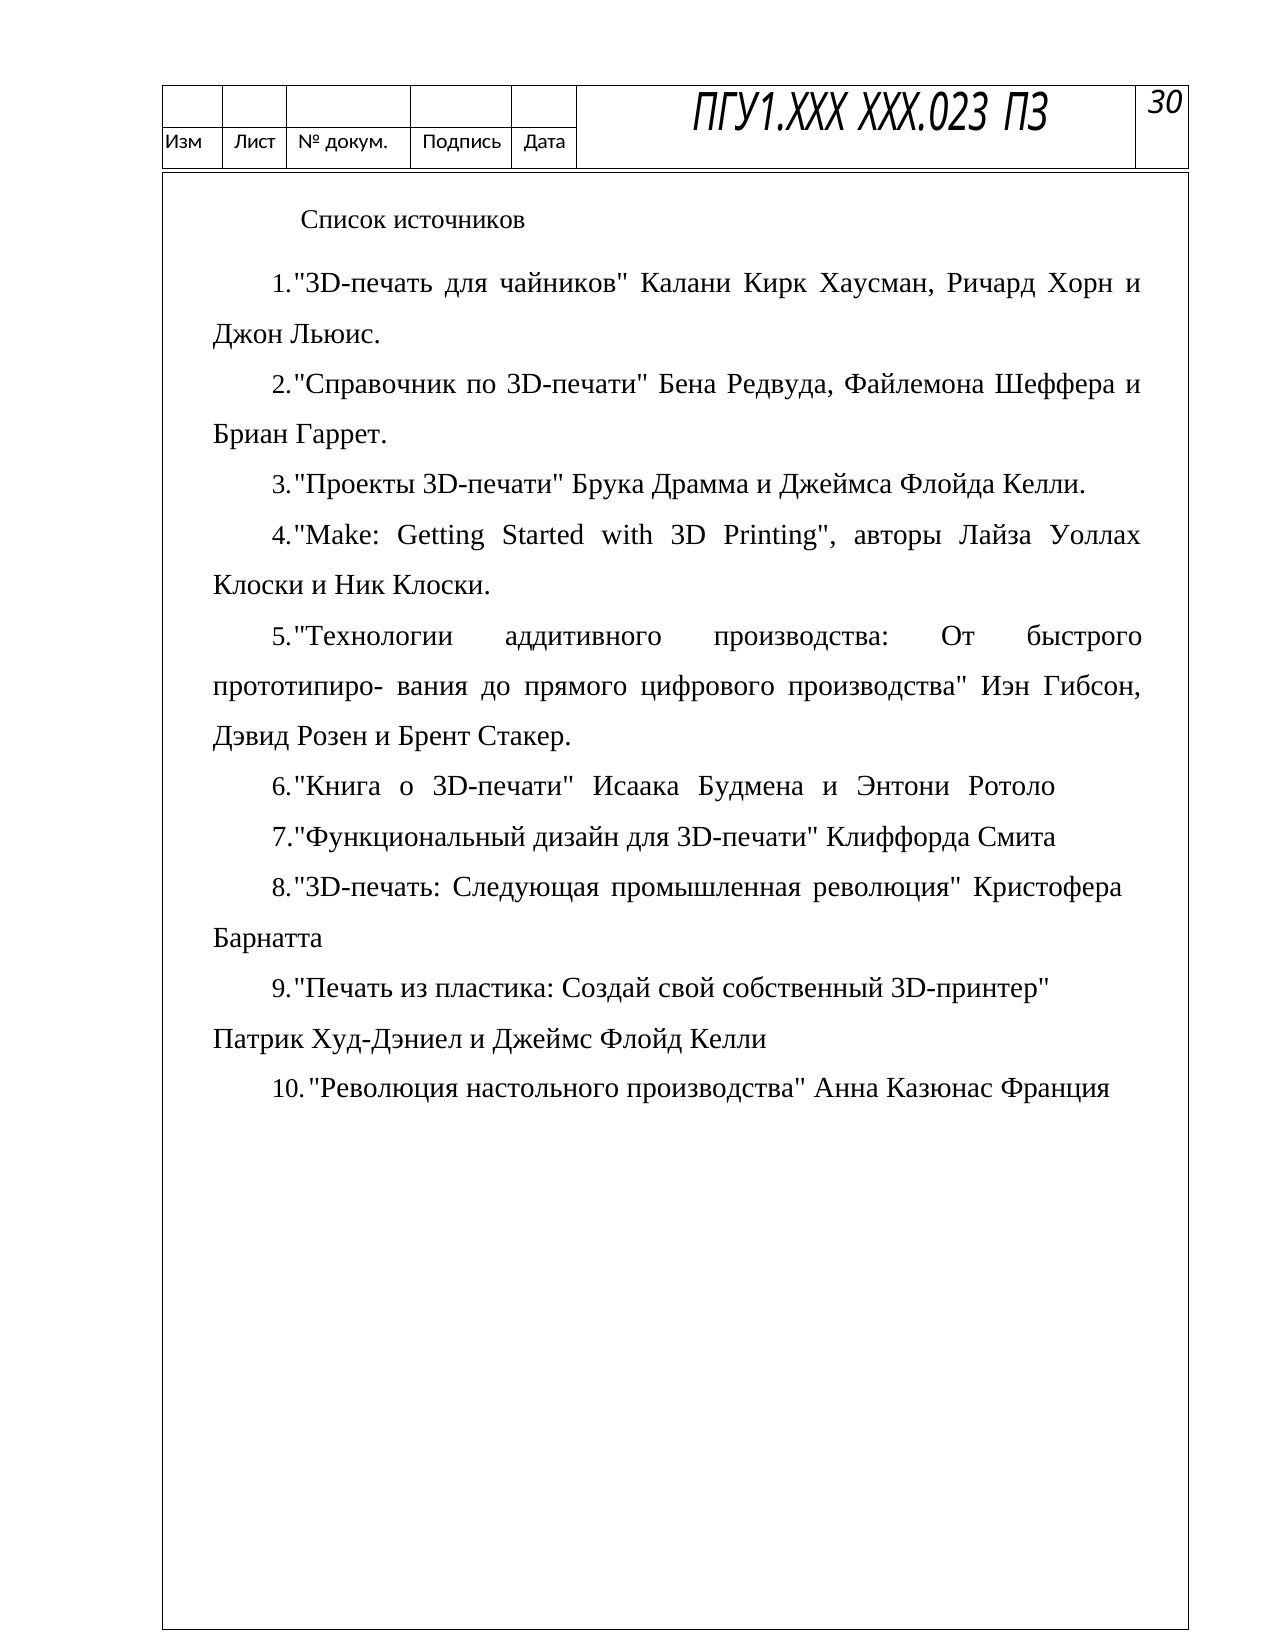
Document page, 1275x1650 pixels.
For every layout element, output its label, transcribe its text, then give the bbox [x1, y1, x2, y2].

table_cell 30 [1136, 86, 1188, 168]
table_header Список источников "3D-печать для чайников" Калани Кирк Хаусман, Ричард Хорн и Джон Льюис. "Справочник по 3D-печати" Бена Редвуда, Файлемона Шеффера и Бриан Гаррет. "Проекты 3D-печати" Брука Драмма и Джеймса Флойда Келли. "Make: Getting Started with 3D Printing", авторы Лайза Уоллах Клоски и Ник Клоски. "Технологии аддитивного производства: От быстрого прототипиро- вания до прямого цифрового производства" Иэн Гибсон, Дэвид Розен и Брент Стакер. "Книга о 3D-печати" Исаака Будмена и Энтони Ротоло 7."Функциональный дизайн для 3D-печати" Клиффорда Смита "3D-печать: Следующая промышленная революция" Кристофера Барнатта "Печать из пластика: Создай свой собственный 3D-принтер" Патрик Худ-Дэниел и Джеймс Флойд Келли "Революция настольного производства" Анна Казюнас Франция [163, 173, 1188, 1628]
table_cell № докум. [287, 128, 410, 168]
table_cell ПГУ1.ХХХ ХХХ.023 ПЗ [577, 86, 1135, 168]
table_cell [163, 86, 222, 127]
table_cell Лист [223, 128, 286, 168]
table_cell [512, 86, 576, 127]
table_cell [223, 86, 286, 127]
table_cell [287, 86, 410, 127]
table_cell Дата [512, 128, 576, 168]
table_cell Изм [163, 128, 222, 168]
table_cell [411, 86, 511, 127]
table_cell Подпись [411, 128, 511, 168]
